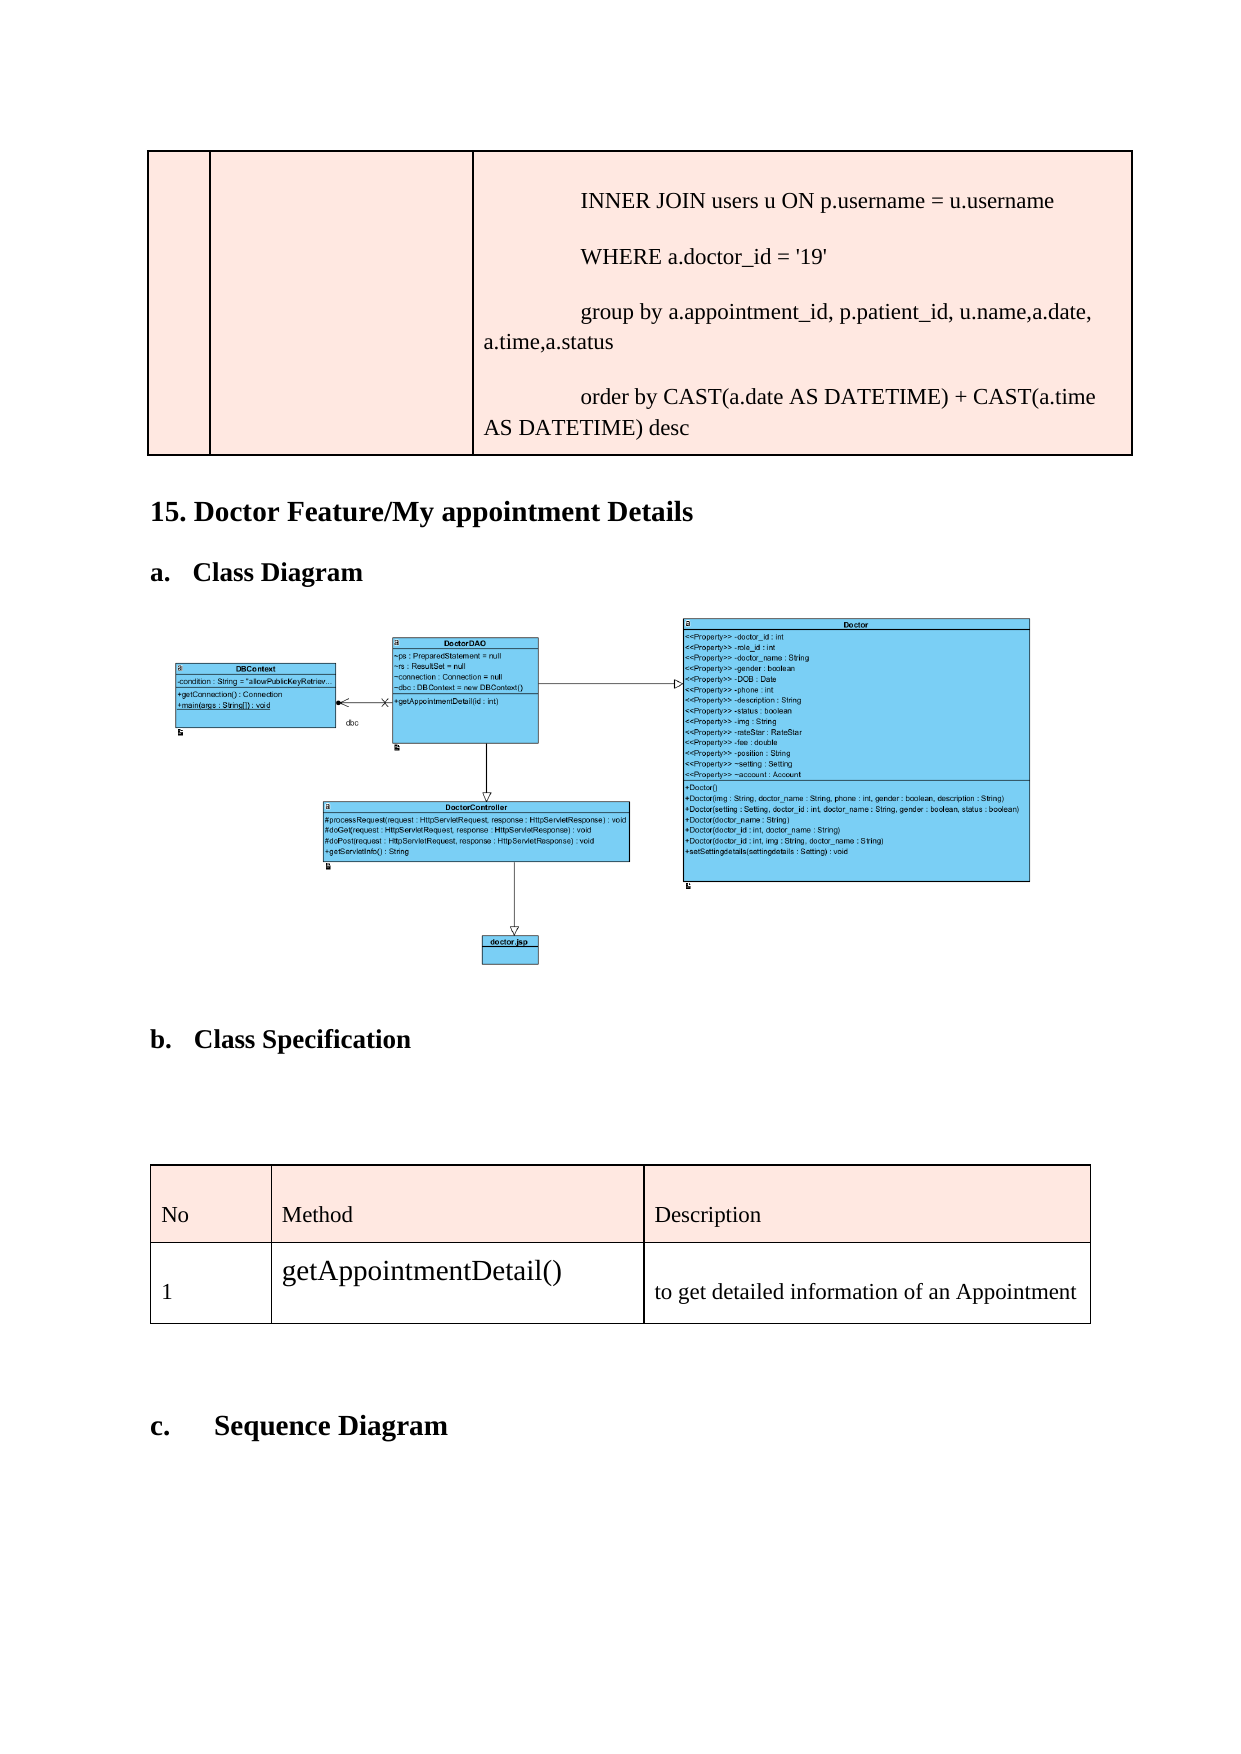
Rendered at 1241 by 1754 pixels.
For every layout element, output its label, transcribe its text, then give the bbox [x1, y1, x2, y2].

subtitle 15. Doctor Feature/My appointment Details [150, 494, 1090, 527]
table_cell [211, 152, 472, 454]
picture [150, 612, 1091, 990]
table_cell 1 [151, 1243, 271, 1323]
table_header Method [272, 1166, 643, 1242]
subtitle c. Sequence Diagram [150, 1408, 1090, 1442]
table_header No [151, 1166, 271, 1242]
table_cell 2 [149, 152, 209, 454]
subtitle a. Class Diagram [150, 556, 1090, 588]
subtitle b. Class Specification [150, 1023, 1090, 1054]
table_header Description [645, 1166, 1090, 1242]
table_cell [474, 152, 1131, 454]
table_cell getAppointmentDetail() [272, 1243, 643, 1323]
table_cell to get detailed information of an Appointment [645, 1243, 1090, 1323]
